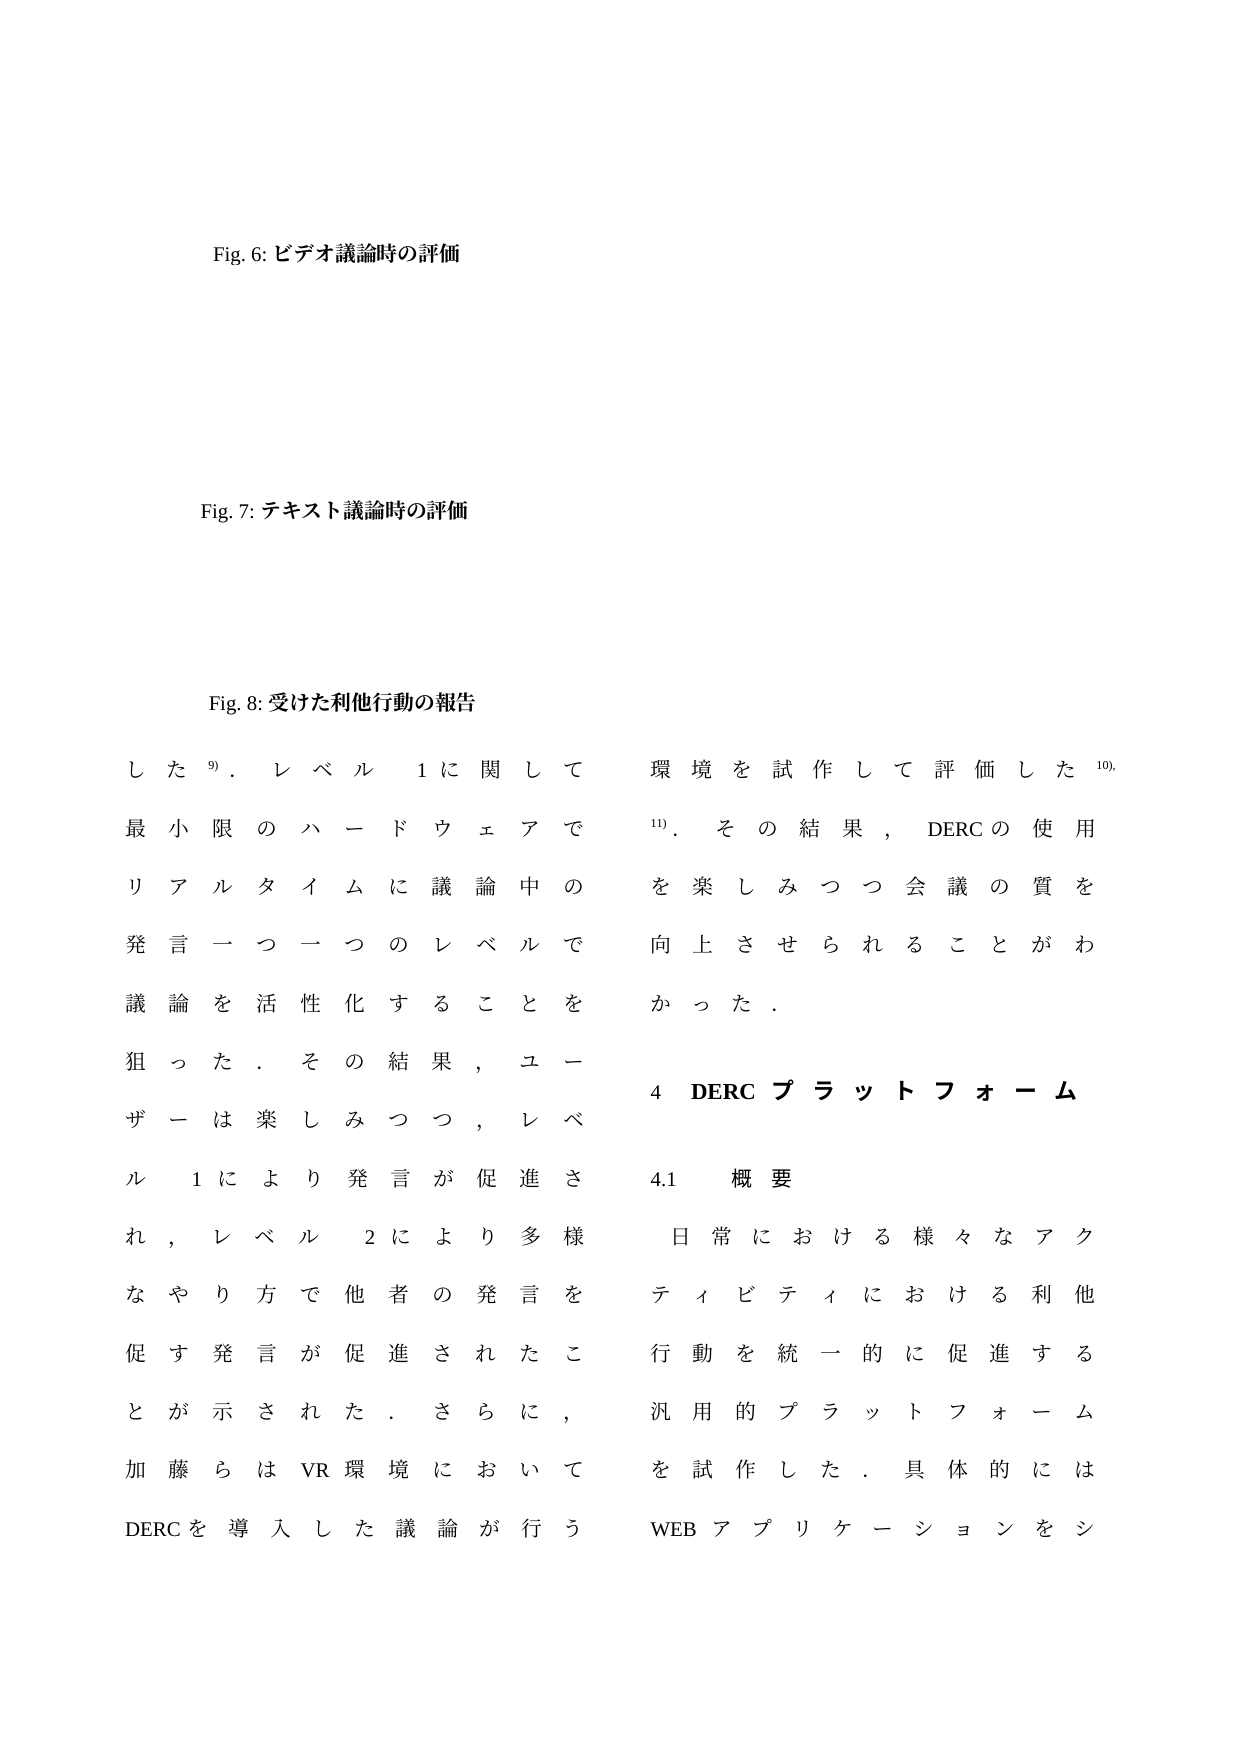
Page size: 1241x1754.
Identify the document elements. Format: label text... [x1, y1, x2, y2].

list DERCプラットフォーム [636, 1060, 1115, 1119]
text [636, 127, 1115, 1031]
list 概要 [636, 1148, 1115, 1206]
